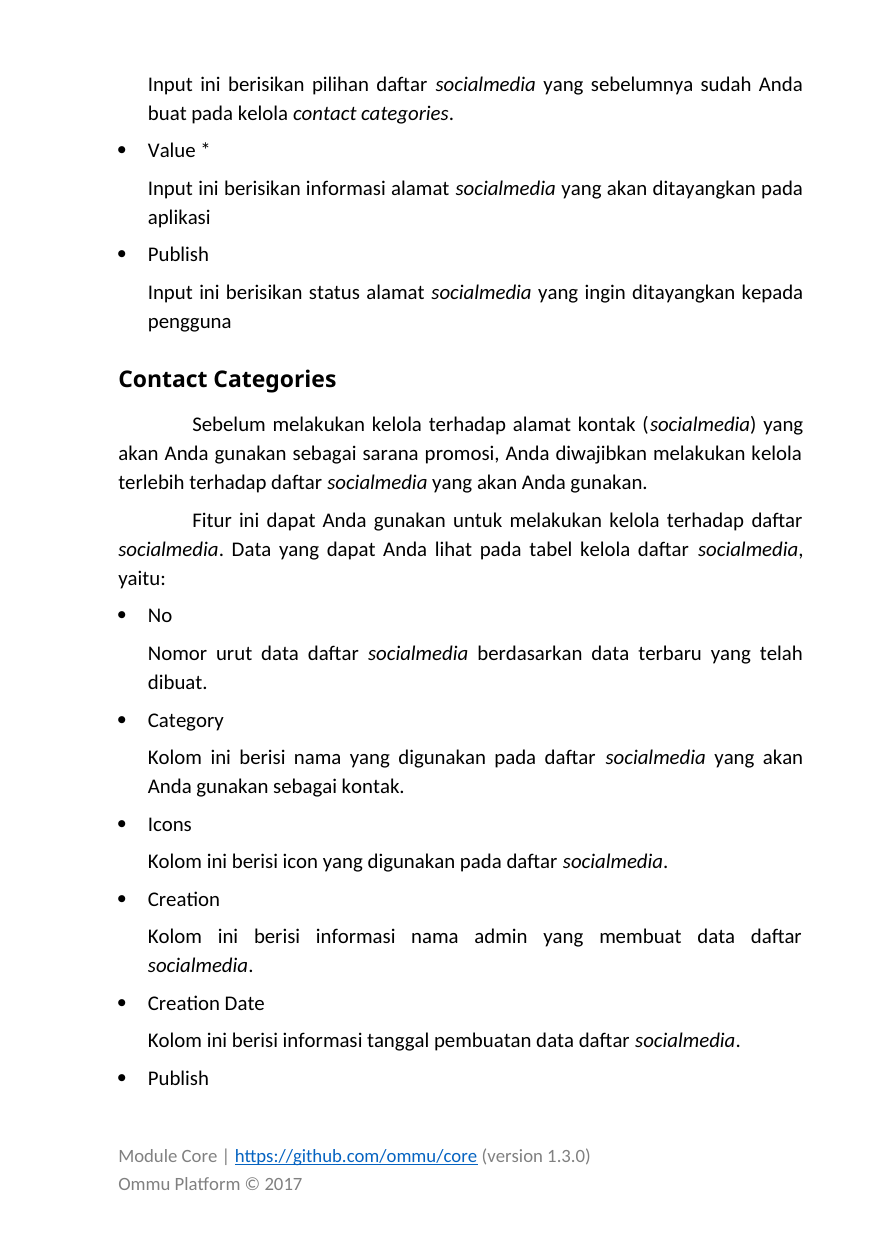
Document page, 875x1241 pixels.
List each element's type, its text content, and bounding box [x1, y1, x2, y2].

list Publish [118, 1065, 803, 1091]
list Value * [118, 137, 803, 163]
list Kolom ini berisi icon yang digunakan pada daftar socialmedia. [148, 848, 803, 874]
list Nomor urut data daftar socialmedia berdasarkan data terbaru yang telah dibuat. [148, 640, 803, 695]
list Creation Date [118, 990, 803, 1016]
list Category [118, 707, 803, 732]
list Kolom ini berisi informasi tanggal pembuatan data daftar socialmedia. [148, 1028, 803, 1053]
list Kolom ini berisi nama yang digunakan pada daftar socialmedia yang akan Anda gunakan sebagai kontak. [148, 744, 803, 799]
list Kolom ini berisi informasi nama admin yang membuat data daftar socialmedia. [148, 923, 803, 978]
list Creation [118, 886, 803, 911]
list Input ini berisikan pilihan daftar socialmedia yang sebelumnya sudah Anda buat pada kelola contact categories. [148, 71, 803, 125]
list Input ini berisikan status alamat socialmedia yang ingin ditayangkan kepada pengguna [148, 279, 803, 334]
subtitle Contact Categories [118, 362, 803, 394]
text Fitur ini dapat Anda gunakan untuk melakukan kelola terhadap daftar socialmedia. Data yang dapat Anda lihat pada tabel kelola daftar socialmedia, yaitu: [118, 507, 803, 591]
list No [118, 603, 803, 628]
list Publish [118, 242, 803, 267]
list Input ini berisikan informasi alamat socialmedia yang akan ditayangkan pada aplikasi [148, 175, 803, 229]
text Sebelum melakukan kelola terhadap alamat kontak (socialmedia) yang akan Anda gunakan sebagai sarana promosi, Anda diwajibkan melakukan kelola terlebih terhadap daftar socialmedia yang akan Anda gunakan. [118, 411, 803, 495]
list Icons [118, 811, 803, 836]
